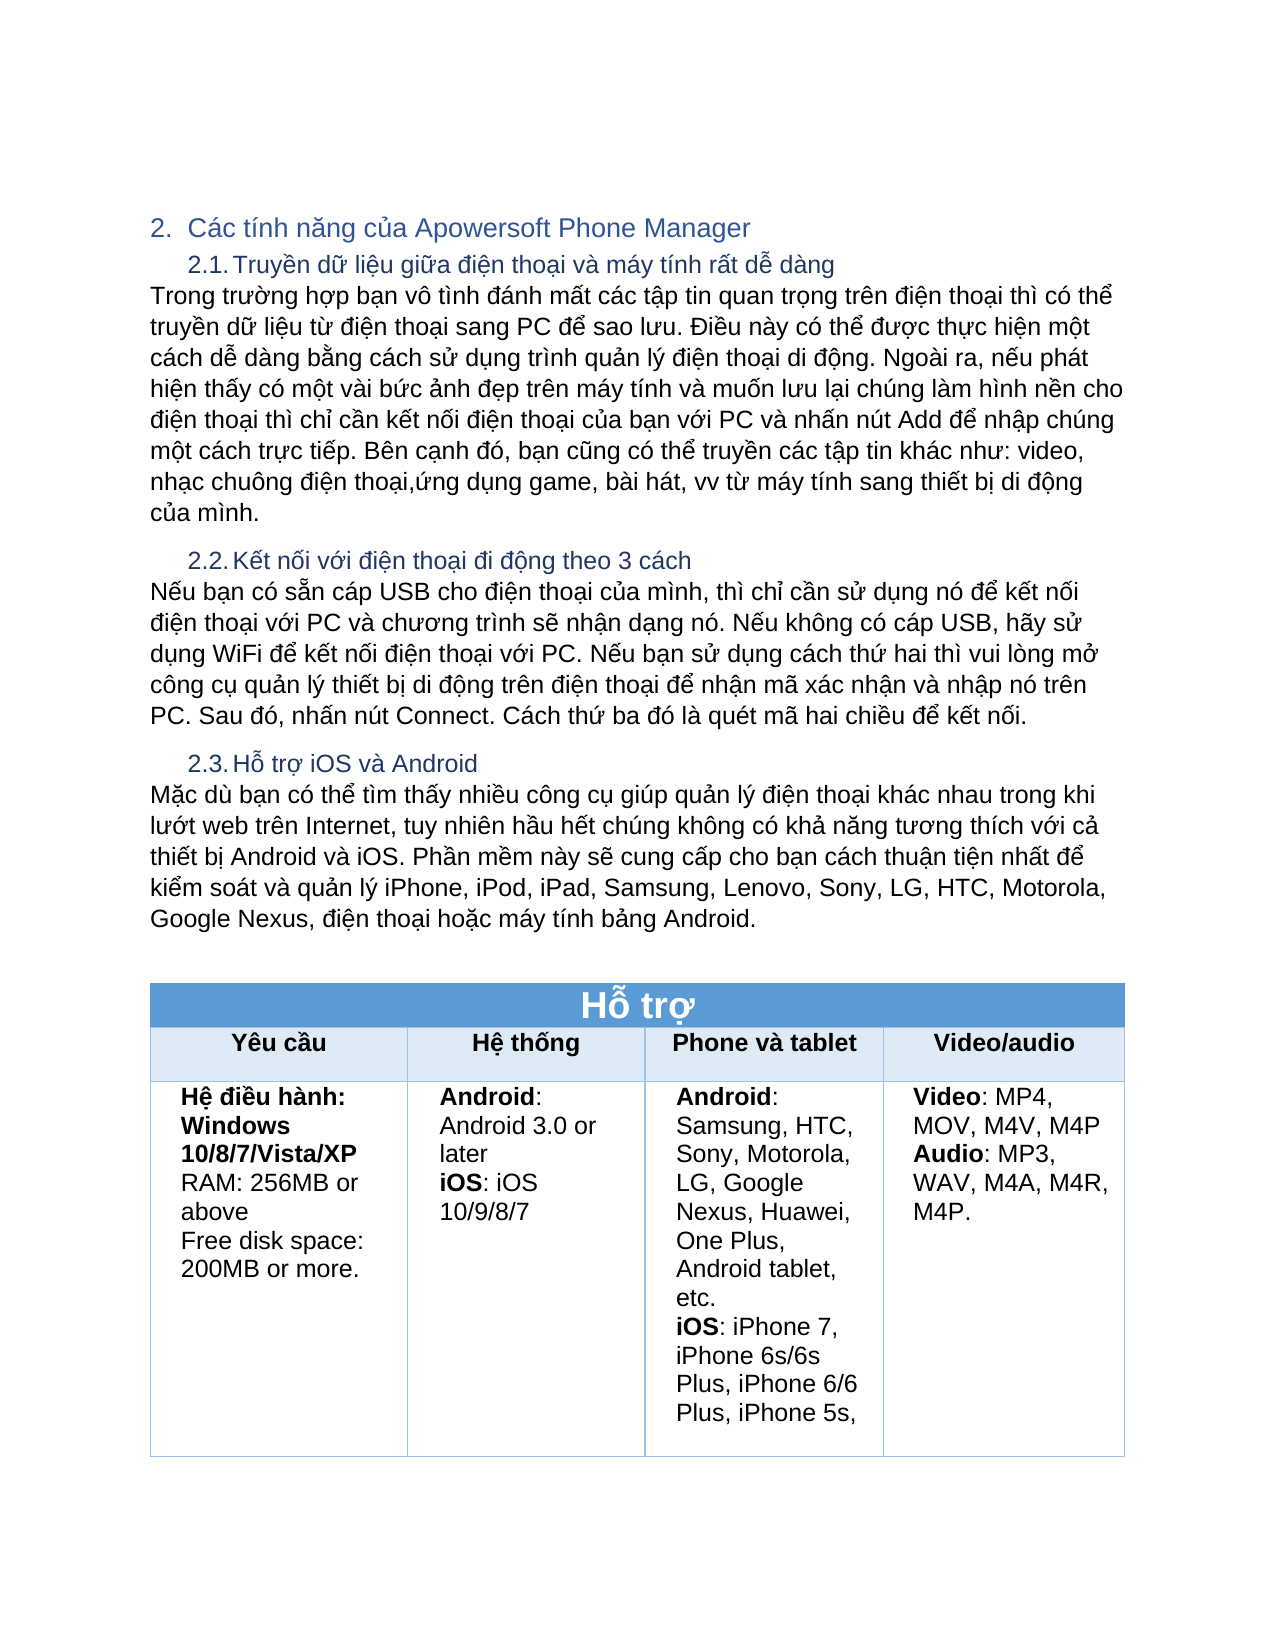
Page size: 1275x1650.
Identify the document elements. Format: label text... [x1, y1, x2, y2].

table_cell Android: Android 3.0 or later iOS: iOS 10/9/8/7 [408, 1082, 644, 1456]
table_cell Yêu cầu [151, 1028, 407, 1081]
subtitle Truyền dữ liệu giữa điện thoại và máy tính rất dễ dàng [187, 249, 1125, 278]
subtitle Kết nối với điện thoại đi động theo 3 cách [187, 546, 1125, 574]
subtitle Hỗ trợ iOS và Android [187, 748, 1125, 777]
subtitle Các tính năng của Apowersoft Phone Manager [150, 212, 1125, 243]
table_cell Video: MP4, MOV, M4V, M4P Audio: MP3, WAV, M4A, M4R, M4P. [884, 1082, 1124, 1456]
table_cell Hệ thống [408, 1028, 644, 1081]
text Nếu bạn có sẵn cáp USB cho điện thoại của mình, thì chỉ cần sử dụng nó để kết nối điện thoại với PC và chương trình sẽ nhận dạng nó. Nếu không có cáp USB, hãy sử dụng WiFi để kết nối điện thoại với PC. Nếu bạn sử dụng cách thứ hai thì vui lòng mở công cụ quản lý thiết bị di động trên điện thoại để nhận mã xác nhận và nhập nó trên PC. Sau đó, nhấn nút Connect. Cách thứ ba đó là quét mã hai chiều để kết nối. [150, 577, 1125, 729]
table_cell Video/audio [884, 1028, 1124, 1081]
text Trong trường hợp bạn vô tình đánh mất các tập tin quan trọng trên điện thoại thì có thể truyền dữ liệu từ điện thoại sang PC để sao lưu. Điều này có thể được thực hiện một cách dễ dàng bằng cách sử dụng trình quản lý điện thoại di động. Ngoài ra, nếu phát hiện thấy có một vài bức ảnh đẹp trên máy tính và muốn lưu lại chúng làm hình nền cho điện thoại thì chỉ cần kết nối điện thoại của bạn với PC và nhấn nút Add để nhập chúng một cách trực tiếp. Bên cạnh đó, bạn cũng có thể truyền các tập tin khác như: video, nhạc chuông điện thoại,ứng dụng game, bài hát, vv từ máy tính sang thiết bị di động của mình. [150, 281, 1125, 527]
table_header Hỗ trợ [151, 984, 1124, 1027]
table_cell Hệ điều hành: Windows 10/8/7/Vista/XP RAM: 256MB or above Free disk space: 200MB or more. [151, 1082, 407, 1456]
text Mặc dù bạn có thể tìm thấy nhiều công cụ giúp quản lý điện thoại khác nhau trong khi lướt web trên Internet, tuy nhiên hầu hết chúng không có khả năng tương thích với cả thiết bị Android và iOS. Phần mềm này sẽ cung cấp cho bạn cách thuận tiện nhất để kiểm soát và quản lý iPhone, iPod, iPad, Samsung, Lenovo, Sony, LG, HTC, Motorola, Google Nexus, điện thoại hoặc máy tính bảng Android. [150, 779, 1125, 963]
table_cell Phone và tablet [646, 1028, 883, 1081]
table_cell Android: Samsung, HTC, Sony, Motorola, LG, Google Nexus, Huawei, One Plus, Android tablet, etc. iOS: iPhone 7, iPhone 6s/6s Plus, iPhone 6/6 Plus, iPhone 5s, [646, 1082, 883, 1456]
